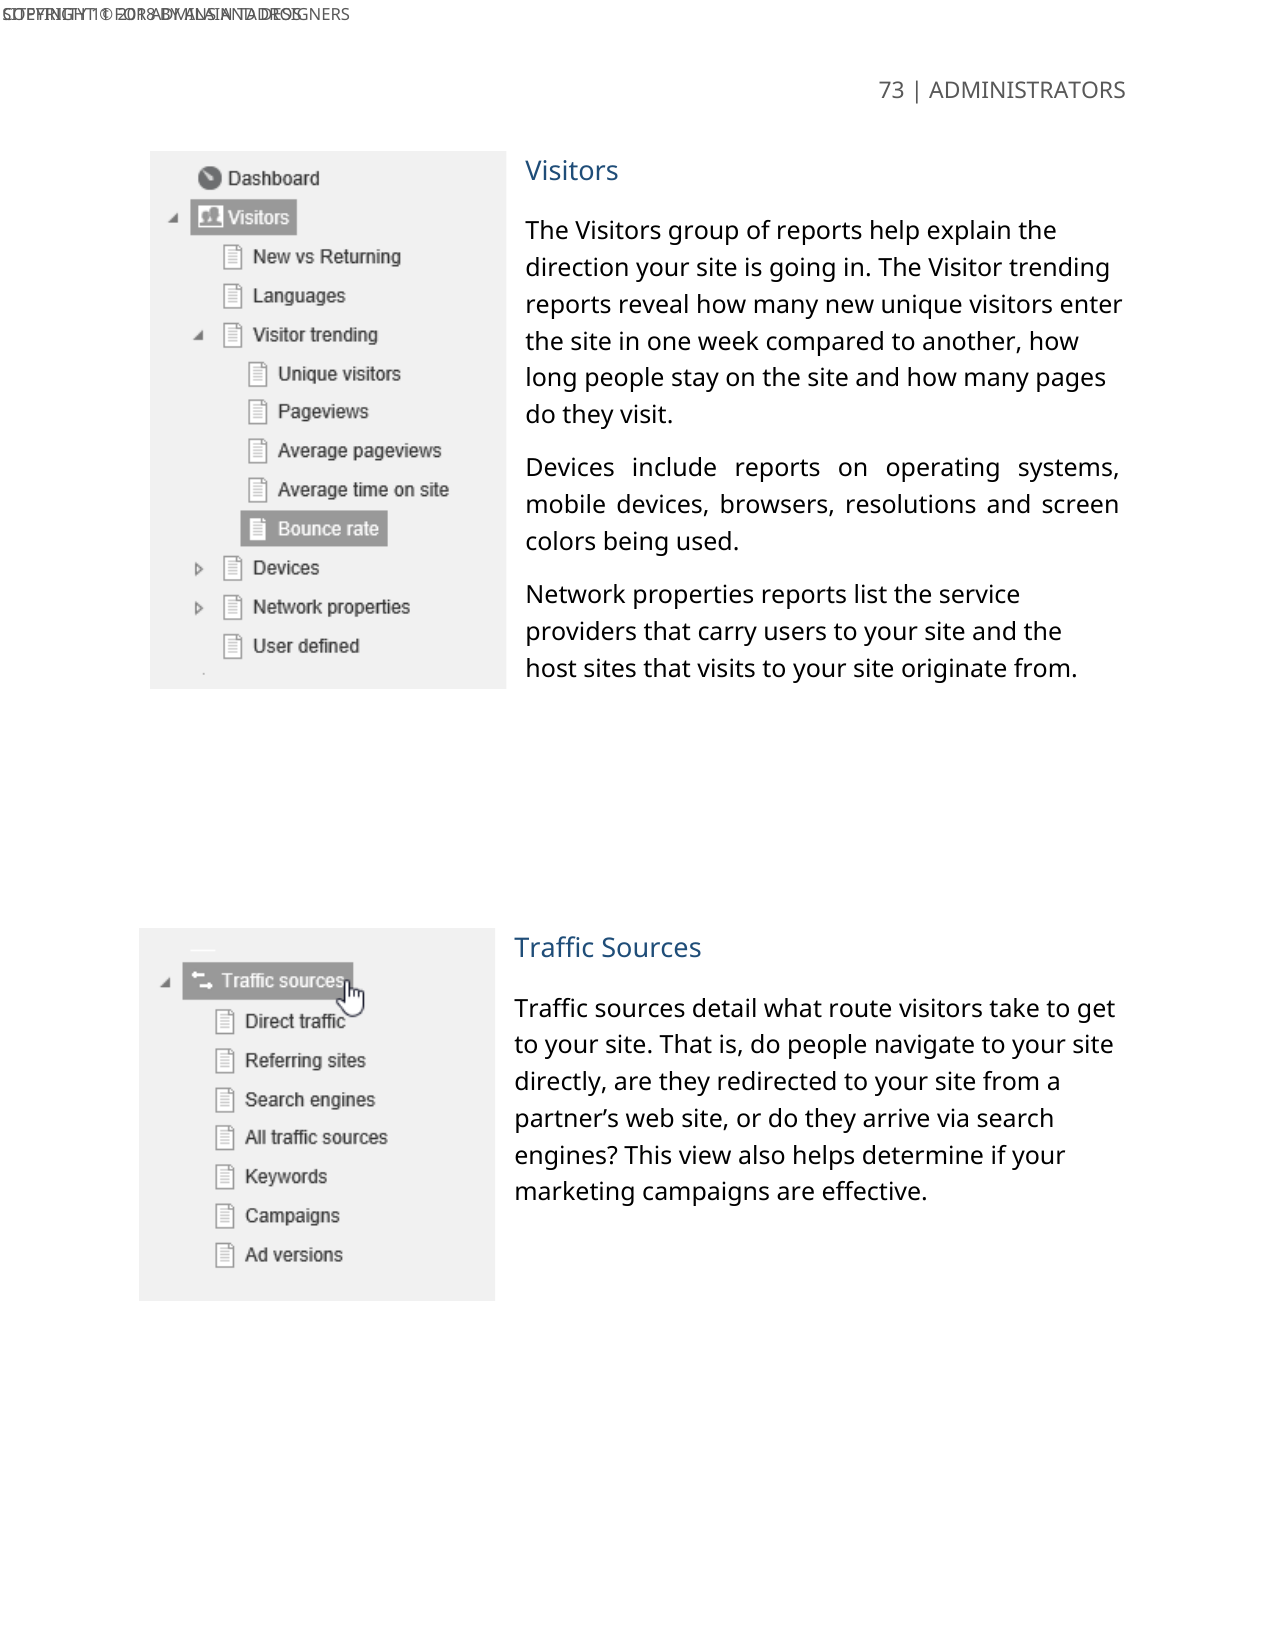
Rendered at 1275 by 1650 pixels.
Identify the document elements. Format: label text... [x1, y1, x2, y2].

text Traffic Sources [514, 928, 1275, 965]
text 73 | ADMINISTRATORS [0, 74, 1126, 106]
text The Visitors group of reports help explain the direction your site is going in. The Visitor trending reports reveal how many new unique visitors enter the site in one week compared to another, how long people stay on the site and how many pages do they visit. [525, 213, 1124, 431]
text Visitors [525, 151, 1275, 188]
picture [150, 151, 507, 689]
picture [139, 928, 496, 1301]
text Network properties reports list the service providers that carry users to your site and the host sites that visits to your site originate from. [525, 577, 1099, 684]
text Devices include reports on operating systems, mobile devices, browsers, resolutions and screen colors being used. [525, 450, 1120, 558]
text Traffic sources detail what route visitors take to get to your site. That is, do people navigate to your site directly, are they redirected to your site from a partner’s web site, or do they arrive via search engines? This view also helps determine if your marketing campaigns are effective. [514, 990, 1123, 1208]
